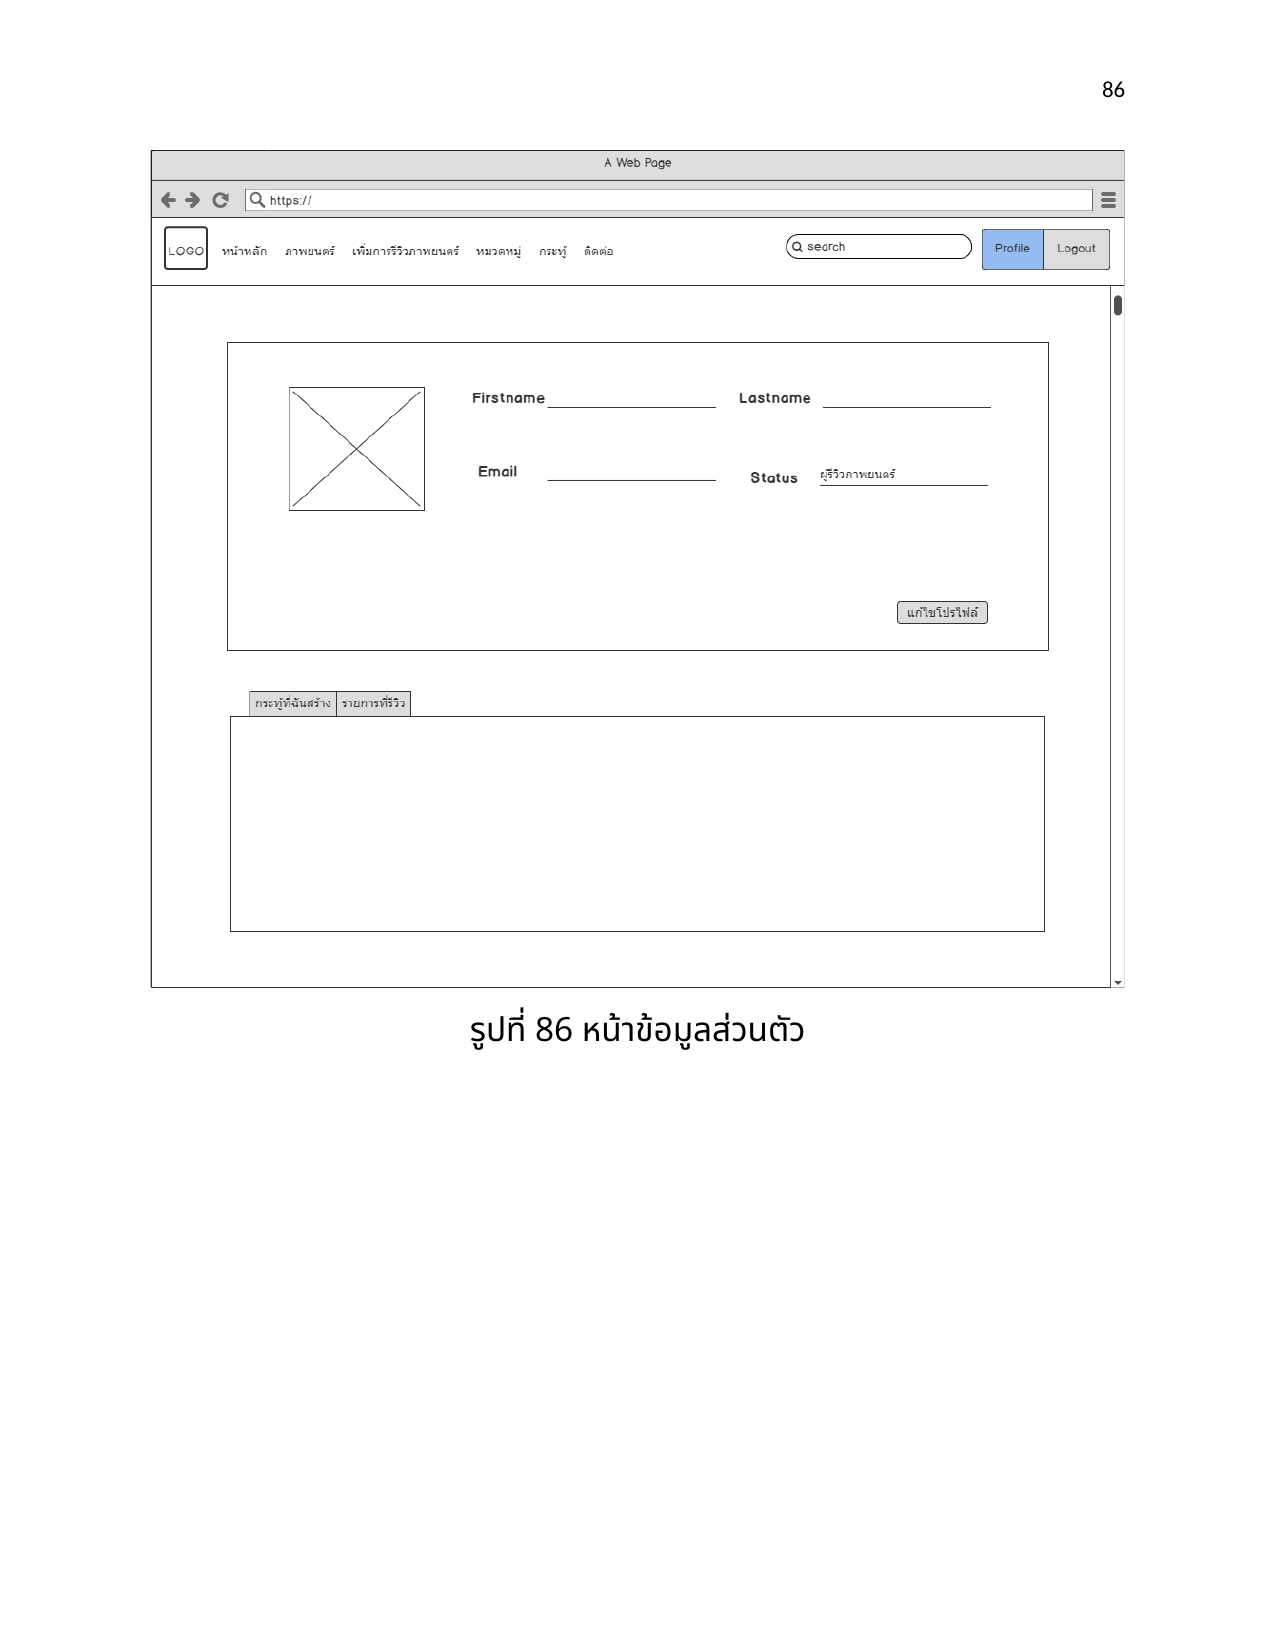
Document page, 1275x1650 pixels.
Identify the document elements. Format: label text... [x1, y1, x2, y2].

text รูปที่ 86 หน้าข้อมูลส่วนตัว [150, 1006, 1125, 1057]
picture [150, 150, 1125, 988]
